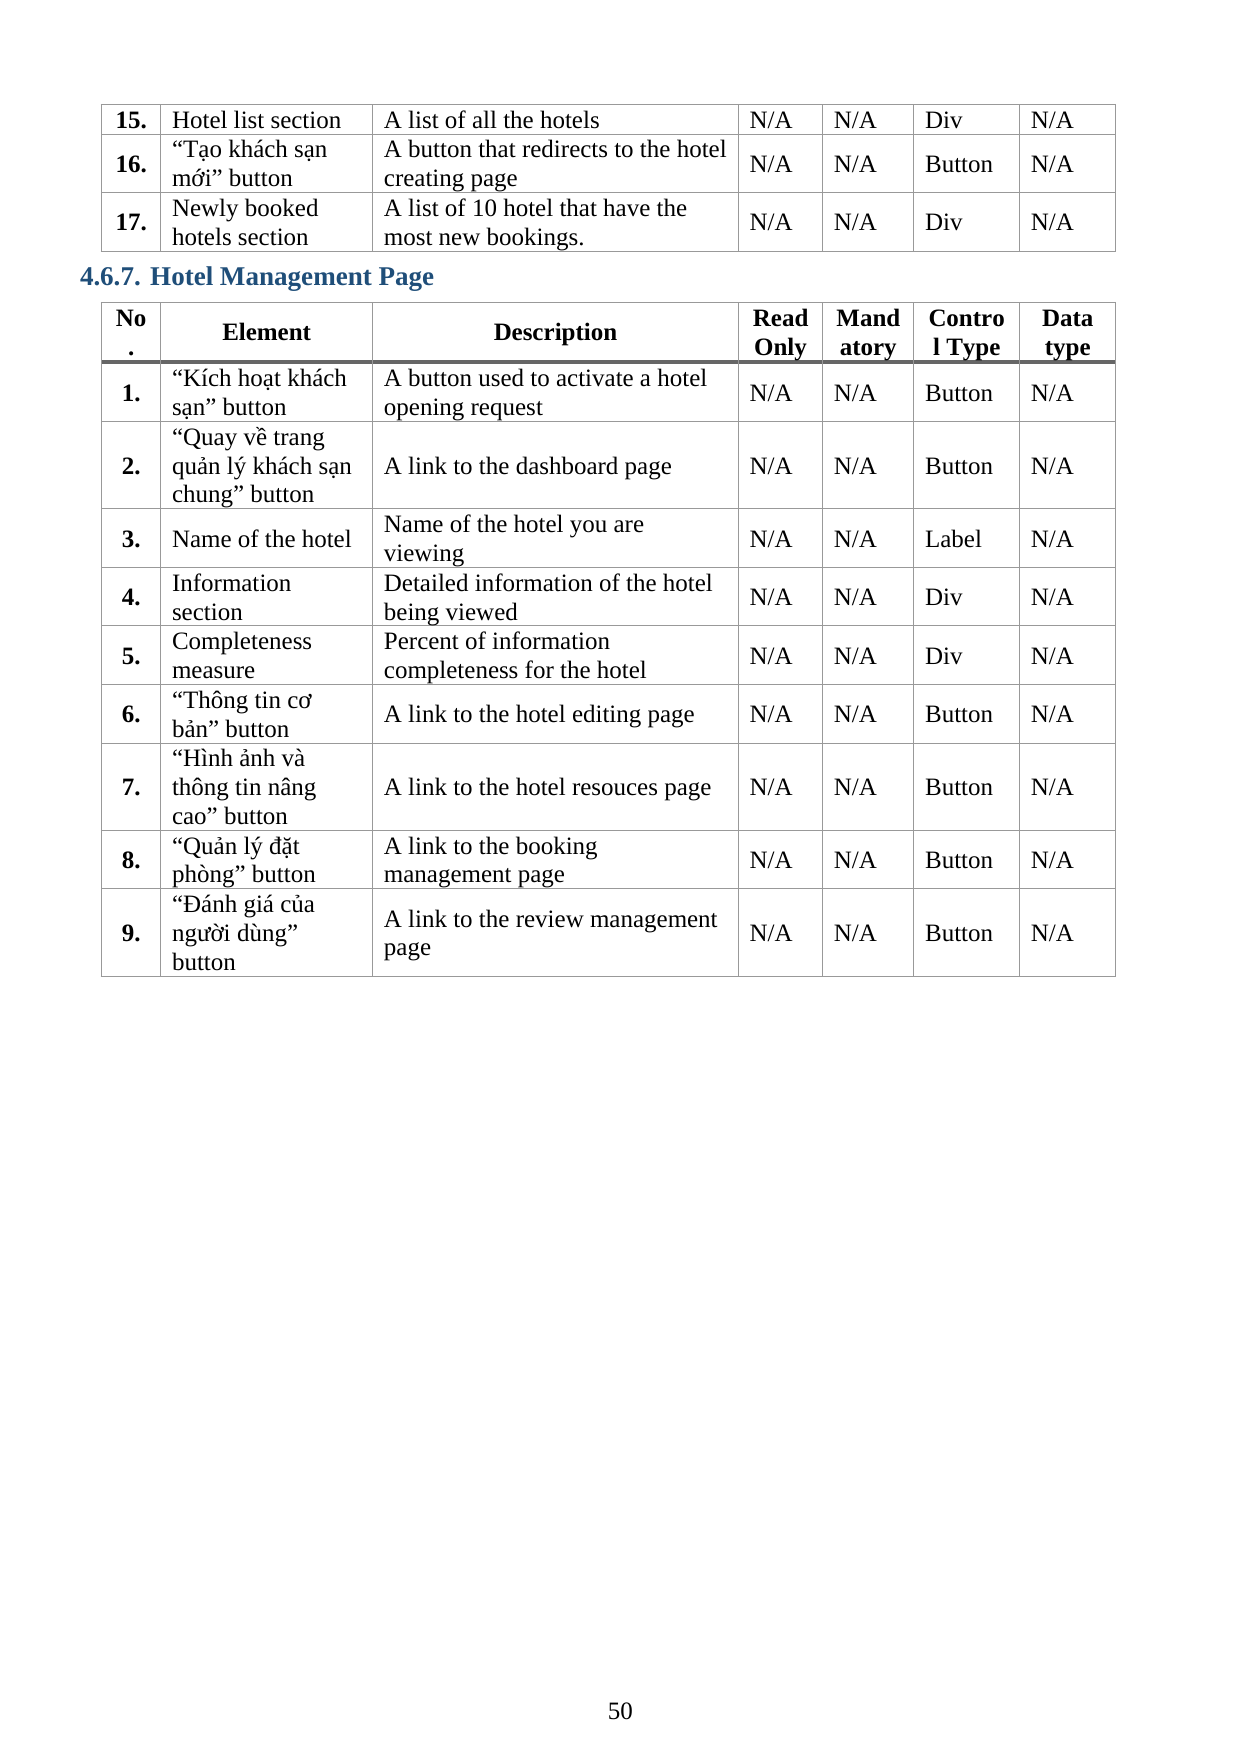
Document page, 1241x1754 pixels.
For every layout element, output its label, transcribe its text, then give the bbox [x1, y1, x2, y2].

table_cell N/A [823, 364, 913, 421]
table_cell A link to the review management page [373, 889, 738, 976]
table_cell N/A [823, 685, 913, 742]
table_cell N/A [1020, 685, 1115, 742]
table_cell “Tạo khách sạn mới” button [161, 135, 372, 192]
table_cell Div [914, 568, 1019, 625]
table_cell “Quản lý đặt phòng” button [161, 831, 372, 888]
table_header Element [161, 303, 372, 360]
table_cell “Hình ảnh và thông tin nâng cao” button [161, 744, 372, 830]
table_cell Div [914, 105, 1019, 133]
table_cell 2. [102, 422, 160, 508]
table_cell Hotel list section [161, 105, 372, 133]
table_cell N/A [1020, 422, 1115, 508]
table_cell N/A [1020, 889, 1115, 976]
table_header Read Only [739, 303, 822, 360]
table_cell Button [914, 364, 1019, 421]
table_cell N/A [823, 509, 913, 567]
table_cell Name of the hotel [161, 509, 372, 567]
table_cell N/A [1020, 364, 1115, 421]
table_cell N/A [1020, 568, 1115, 625]
table_cell N/A [823, 744, 913, 830]
table_cell N/A [1020, 135, 1115, 192]
table_cell N/A [739, 568, 822, 625]
table_header Control Type [914, 303, 1019, 360]
table_cell N/A [823, 831, 913, 888]
table_cell Percent of information completeness for the hotel [373, 626, 738, 684]
table_cell 9. [102, 889, 160, 976]
table_cell Button [914, 685, 1019, 742]
table_cell N/A [739, 135, 822, 192]
table_cell N/A [823, 193, 913, 251]
table_cell A link to the booking management page [373, 831, 738, 888]
table_cell Information section [161, 568, 372, 625]
table_cell A link to the hotel editing page [373, 685, 738, 742]
table_cell N/A [739, 626, 822, 684]
table_cell N/A [739, 744, 822, 830]
table_cell 15. [102, 105, 160, 133]
table_cell N/A [739, 889, 822, 976]
table_cell A list of all the hotels [373, 105, 738, 133]
table_header No. [102, 303, 160, 360]
table_cell Button [914, 831, 1019, 888]
table_cell Div [914, 193, 1019, 251]
table_header Description [373, 303, 738, 360]
table_cell 8. [102, 831, 160, 888]
table_cell 5. [102, 626, 160, 684]
table_cell A button that redirects to the hotel creating page [373, 135, 738, 192]
table_cell N/A [739, 831, 822, 888]
table_cell “Kích hoạt khách sạn” button [161, 364, 372, 421]
table_cell N/A [739, 105, 822, 133]
table_cell A link to the hotel resouces page [373, 744, 738, 830]
table_cell N/A [739, 685, 822, 742]
table_cell Completeness measure [161, 626, 372, 684]
table_cell 17. [102, 193, 160, 251]
table_cell A link to the dashboard page [373, 422, 738, 508]
table_cell 1. [102, 364, 160, 421]
table_cell N/A [823, 105, 913, 133]
table_cell N/A [1020, 105, 1115, 133]
table_cell N/A [1020, 626, 1115, 684]
table_cell N/A [739, 364, 822, 421]
table_header Mandatory [823, 303, 913, 360]
table_cell 16. [102, 135, 160, 192]
table_cell N/A [739, 509, 822, 567]
table_cell N/A [739, 193, 822, 251]
table_cell “Thông tin cơ bản” button [161, 685, 372, 742]
table_cell Button [914, 889, 1019, 976]
table_cell Name of the hotel you are viewing [373, 509, 738, 567]
table_cell Button [914, 422, 1019, 508]
table_cell N/A [739, 422, 822, 508]
table_cell “Đánh giá của người dùng” button [161, 889, 372, 976]
table_cell Detailed information of the hotel being viewed [373, 568, 738, 625]
table_cell Button [914, 744, 1019, 830]
table_cell Newly booked hotels section [161, 193, 372, 251]
subtitle Hotel Management Page [141, 260, 1128, 291]
table_cell N/A [1020, 509, 1115, 567]
table_cell Label [914, 509, 1019, 567]
table_cell “Quay về trang quản lý khách sạn chung” button [161, 422, 372, 508]
table_cell 7. [102, 744, 160, 830]
table_cell N/A [823, 422, 913, 508]
table_cell 3. [102, 509, 160, 567]
table_cell A button used to activate a hotel opening request [373, 364, 738, 421]
table_cell N/A [1020, 744, 1115, 830]
table_header Data type [1020, 303, 1115, 360]
table_cell 4. [102, 568, 160, 625]
table_cell N/A [823, 626, 913, 684]
table_cell N/A [823, 889, 913, 976]
table_cell Div [914, 626, 1019, 684]
table_cell A list of 10 hotel that have the most new bookings. [373, 193, 738, 251]
table_cell 6. [102, 685, 160, 742]
table_cell N/A [1020, 193, 1115, 251]
table_cell N/A [823, 135, 913, 192]
table_cell Button [914, 135, 1019, 192]
table_cell N/A [1020, 831, 1115, 888]
table_cell N/A [823, 568, 913, 625]
